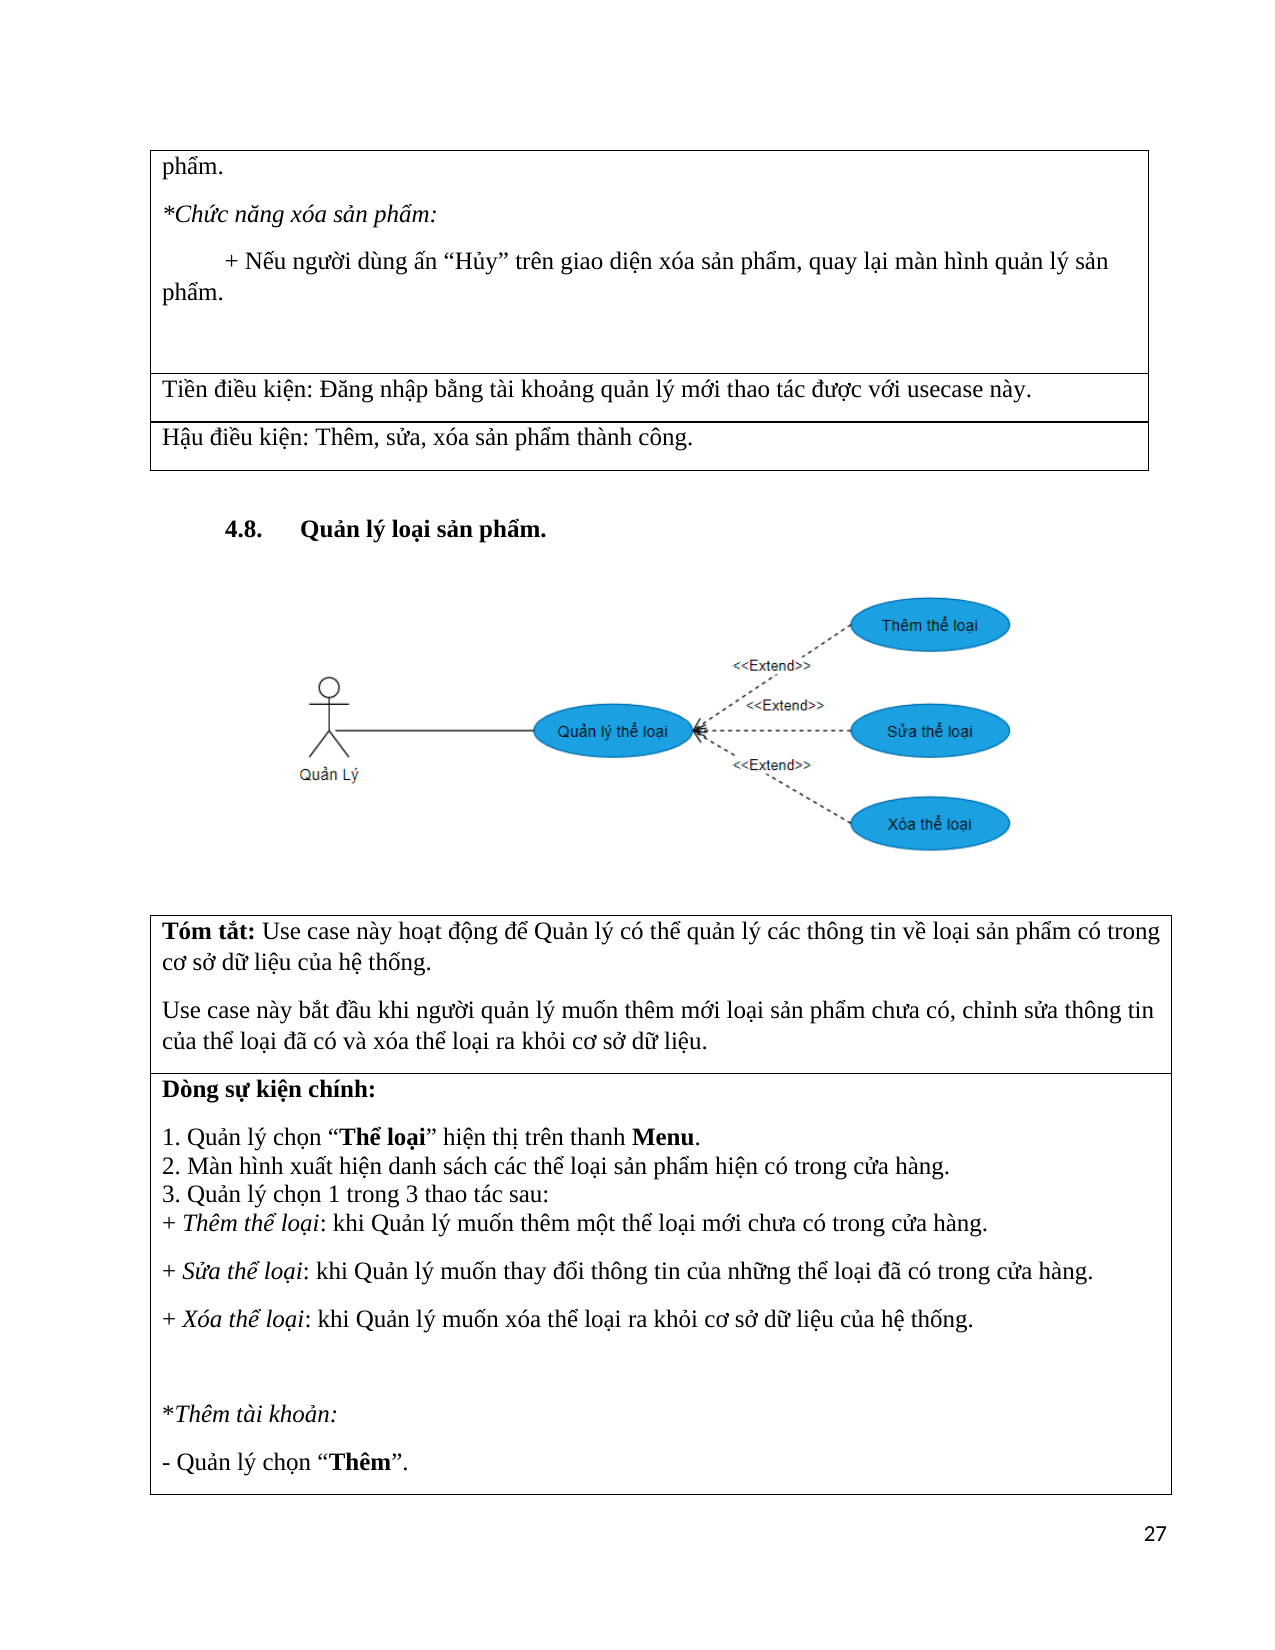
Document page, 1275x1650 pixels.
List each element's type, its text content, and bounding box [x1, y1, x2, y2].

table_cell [151, 151, 1148, 373]
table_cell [151, 1074, 1171, 1494]
table_cell Hậu điều kiện: Thêm, sửa, xóa sản phẩm thành công. [151, 423, 1148, 470]
list Quản lý loại sản phẩm. [225, 514, 1167, 543]
picture [300, 557, 1019, 885]
table_cell Tiền điều kiện: Đăng nhập bằng tài khoảng quản lý mới thao tác được với usecase này. [151, 374, 1148, 421]
table_header Tóm tắt: Use case này hoạt động để Quản lý có thể quản lý các thông tin về loại sản phẩm có trong cơ sở dữ liệu của hệ thống. Use case này bắt đầu khi người quản lý muốn thêm mới loại sản phẩm chưa có, chỉnh sửa thông tin của thể loại đã có và xóa thể loại ra khỏi cơ sở dữ liệu. [151, 916, 1171, 1073]
